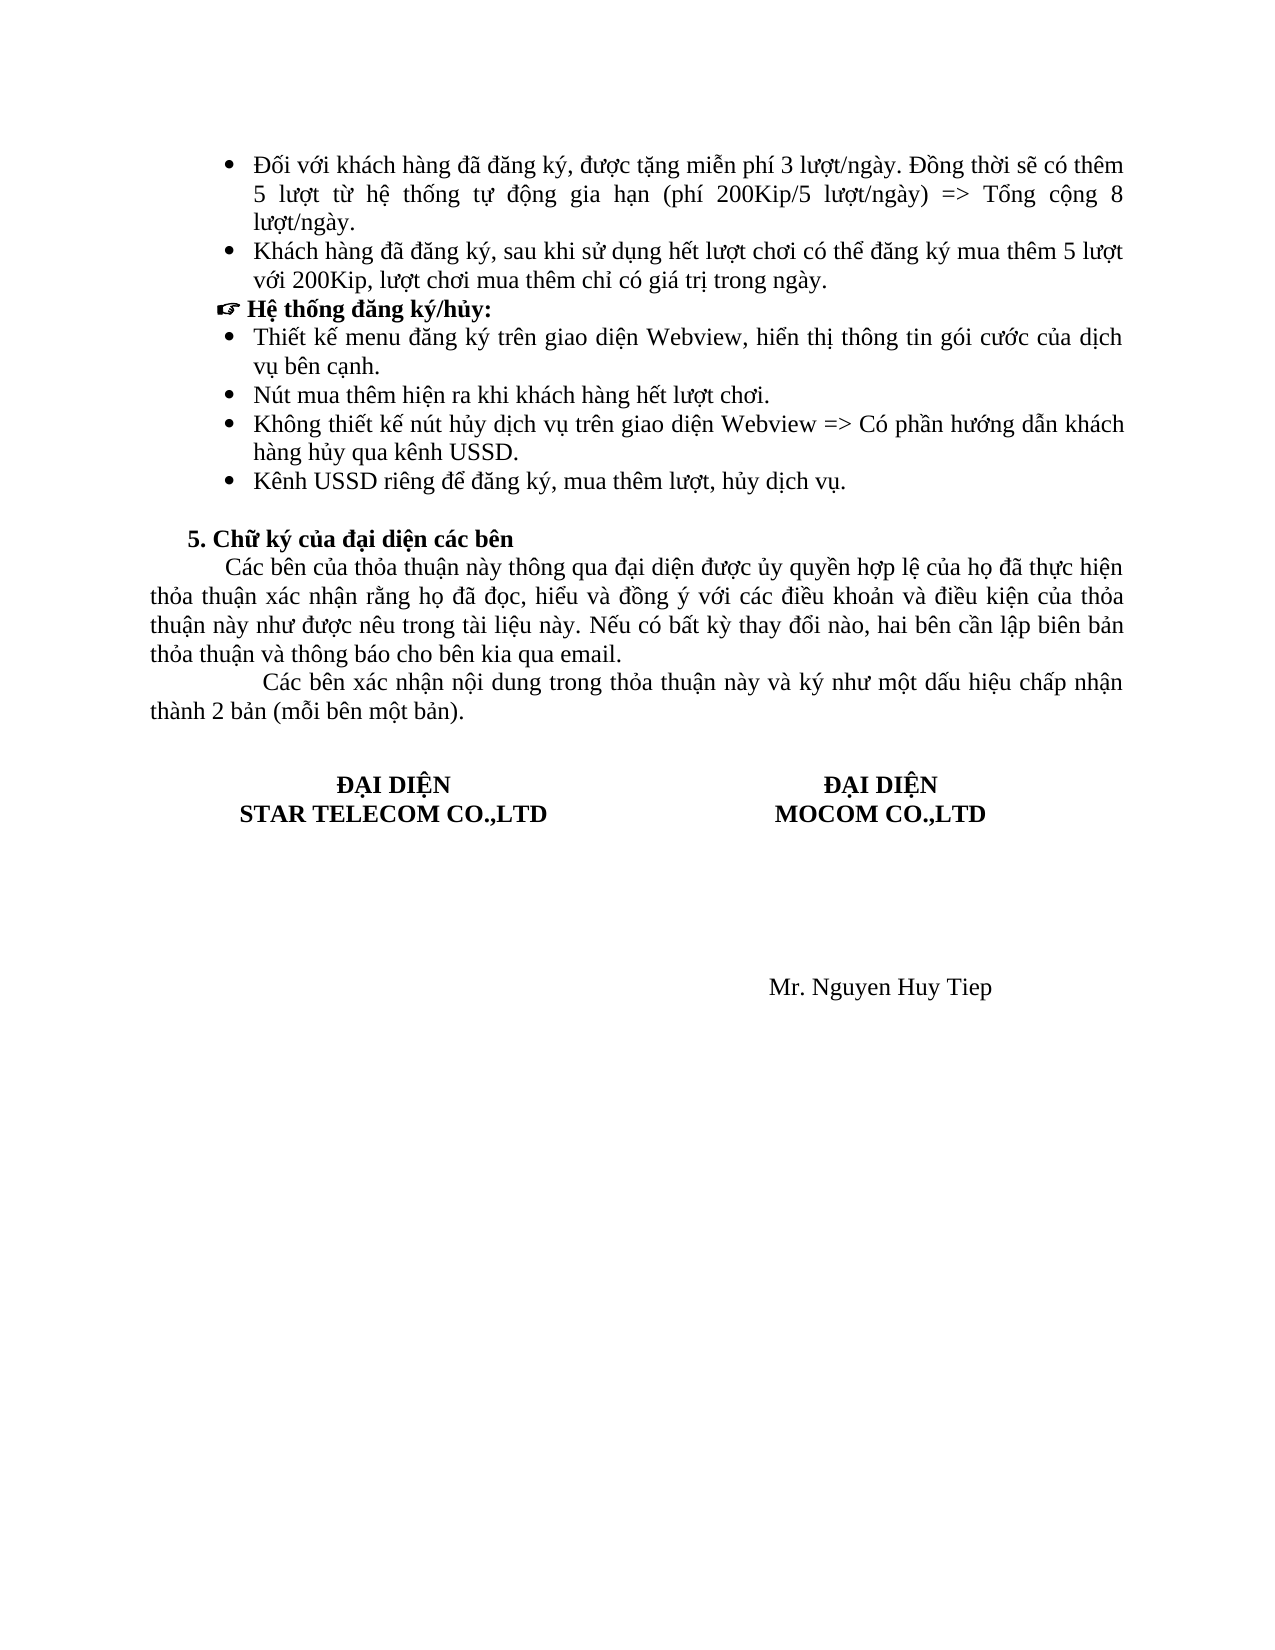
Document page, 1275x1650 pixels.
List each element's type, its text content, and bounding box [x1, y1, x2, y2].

list Khách hàng đã đăng ký, sau khi sử dụng hết lượt chơi có thể đăng ký mua thêm 5 lượt với 200Kip, lượt chơi mua thêm chỉ có giá trị trong ngày. [225, 236, 1125, 294]
list Kênh USSD riêng để đăng ký, mua thêm lượt, hủy dịch vụ. [225, 466, 1125, 495]
text Các bên của thỏa thuận này thông qua đại diện được ủy quyền hợp lệ của họ đã thực hiện thỏa thuận xác nhận rằng họ đã đọc, hiểu và đồng ý với các điều khoản và điều kiện của thỏa thuận này như được nêu trong tài liệu này. Nếu có bất kỳ thay đổi nào, hai bên cần lập biên bản thỏa thuận và thông báo cho bên kia qua email. [150, 552, 1125, 667]
list Đối với khách hàng đã đăng ký, được tặng miễn phí 3 lượt/ngày. Đồng thời sẽ có thêm 5 lượt từ hệ thống tự động gia hạn (phí 200Kip/5 lượt/ngày) => Tổng cộng 8 lượt/ngày. [225, 150, 1125, 236]
table_header ĐẠI DIỆN STAR TELECOM CO.,LTD [150, 770, 637, 1087]
text 5. Chữ ký của đại diện các bên [150, 524, 1125, 552]
list Nút mua thêm hiện ra khi khách hàng hết lượt chơi. [225, 380, 1125, 409]
text Các bên xác nhận nội dung trong thỏa thuận này và ký như một dấu hiệu chấp nhận thành 2 bản (mỗi bên một bản). [150, 667, 1125, 725]
table_header ĐẠI DIỆN MOCOM CO.,LTD Mr. Nguyen Huy Tiep [637, 770, 1124, 1087]
list Không thiết kế nút hủy dịch vụ trên giao diện Webview => Có phần hướng dẫn khách hàng hủy qua kênh USSD. [225, 409, 1125, 466]
list Hệ thống đăng ký/hủy: [216, 294, 1125, 322]
list Thiết kế menu đăng ký trên giao diện Webview, hiển thị thông tin gói cước của dịch vụ bên cạnh. [225, 322, 1125, 380]
